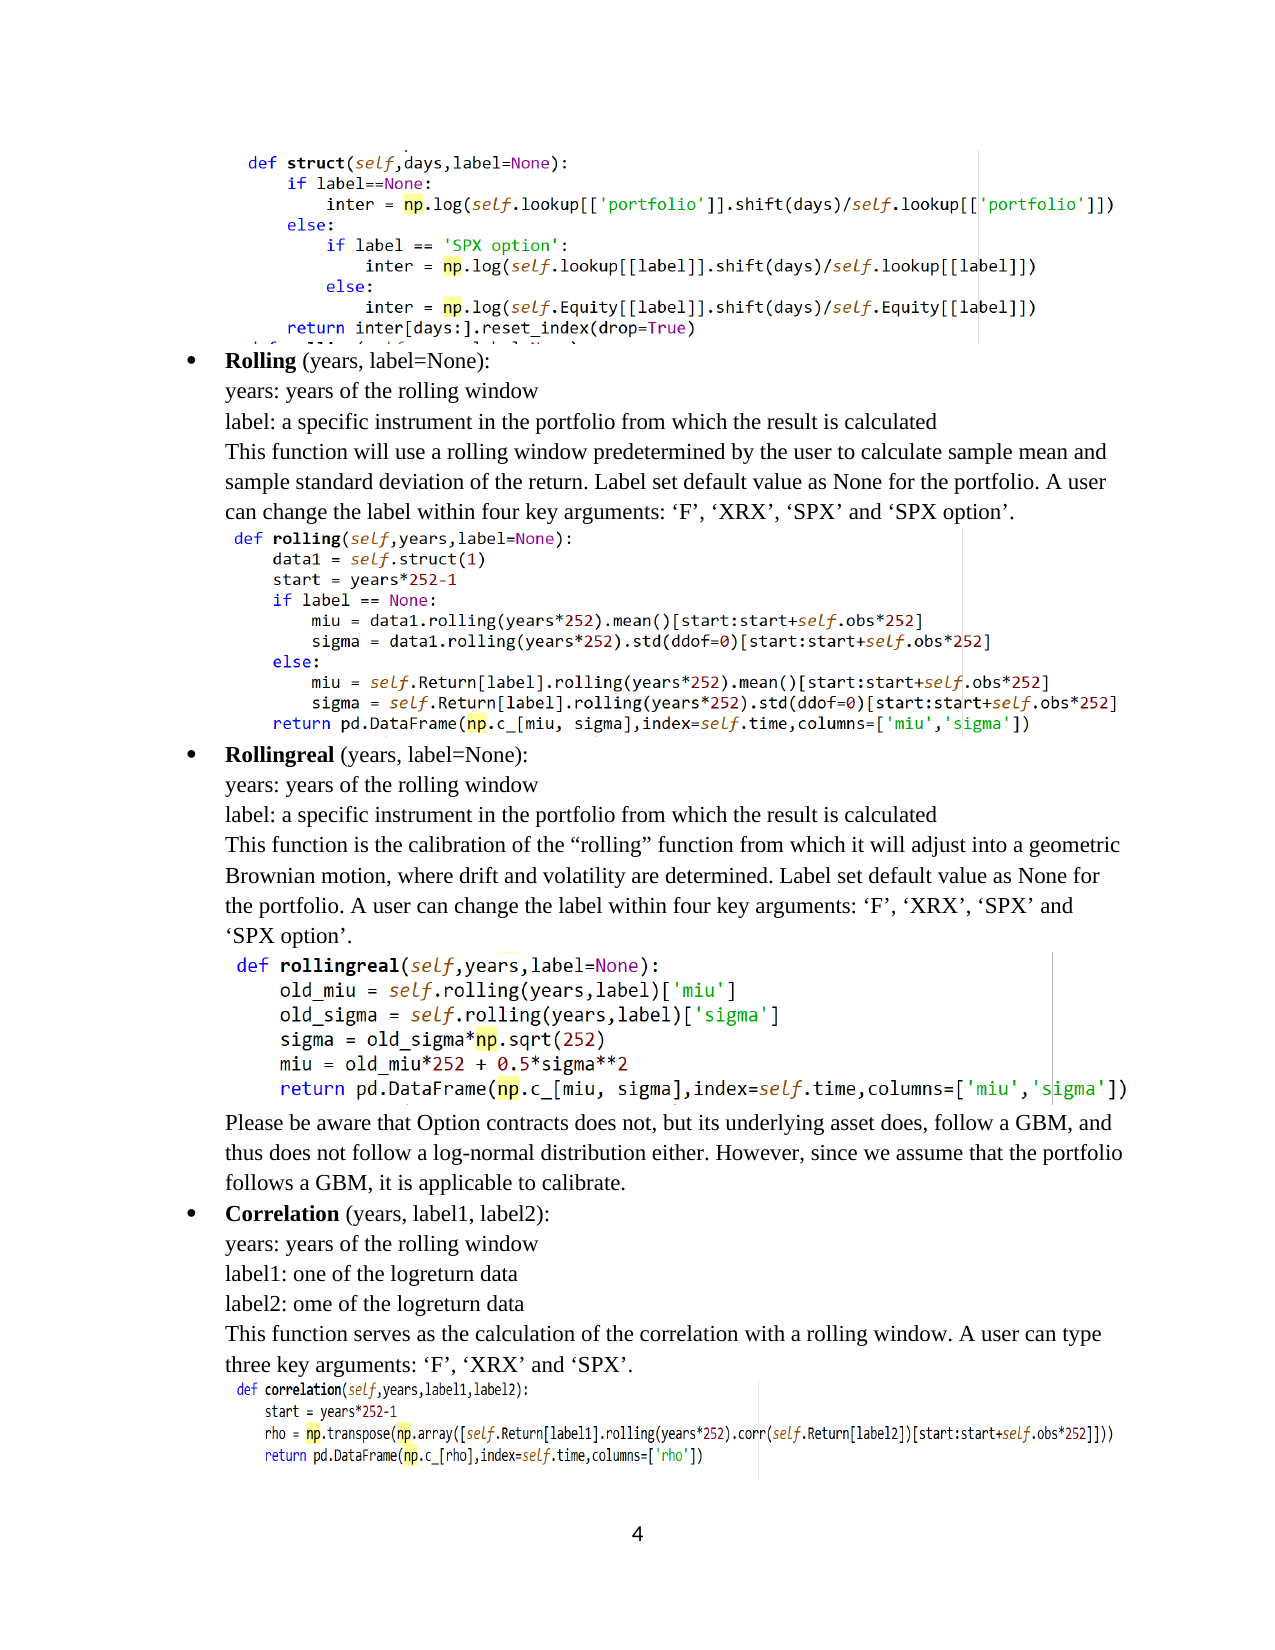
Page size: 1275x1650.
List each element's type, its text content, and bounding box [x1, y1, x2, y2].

list This function serves as the calculation of the correlation with a rolling window. A user can type three key arguments: ‘F’, ‘XRX’ and ‘SPX’. [225, 1320, 1125, 1377]
list label: a specific instrument in the portfolio from which the result is calculated [225, 801, 1125, 828]
picture [225, 528, 1125, 737]
list label1: one of the logreturn data [225, 1260, 1125, 1286]
list This function will use a rolling window predetermined by the user to calculate sample mean and sample standard deviation of the return. Label set default value as None for the portfolio. A user can change the label within four key arguments: ‘F’, ‘XRX’, ‘SPX’ and ‘SPX option’. [225, 438, 1125, 525]
list years: years of the rolling window [225, 1230, 1125, 1256]
list label2: ome of the logreturn data [225, 1290, 1125, 1317]
list years: years of the rolling window [225, 377, 1125, 404]
picture [225, 150, 1123, 344]
list label: a specific instrument in the portfolio from which the result is calculated [225, 408, 1125, 434]
list years: years of the rolling window [225, 771, 1125, 797]
list Rolling (years, label=None): [187, 347, 1125, 374]
list Correlation (years, label1, label2): [187, 1199, 1125, 1226]
list Please be aware that Option contracts does not, but its underlying asset does, follow a GBM, and thus does not follow a log-normal distribution either. However, since we assume that the portfolio follows a GBM, it is applicable to calibrate. [225, 1109, 1125, 1196]
list Rollingreal (years, label=None): [187, 741, 1125, 767]
list This function is the calibration of the “rolling” function from which it will adjust into a geometric Brownian motion, where drift and volatility are determined. Label set default value as None for the portfolio. A user can change the label within four key arguments: ‘F’, ‘XRX’, ‘SPX’ and ‘SPX option’. [225, 831, 1125, 948]
picture [225, 952, 1128, 1105]
picture [225, 1380, 1118, 1479]
